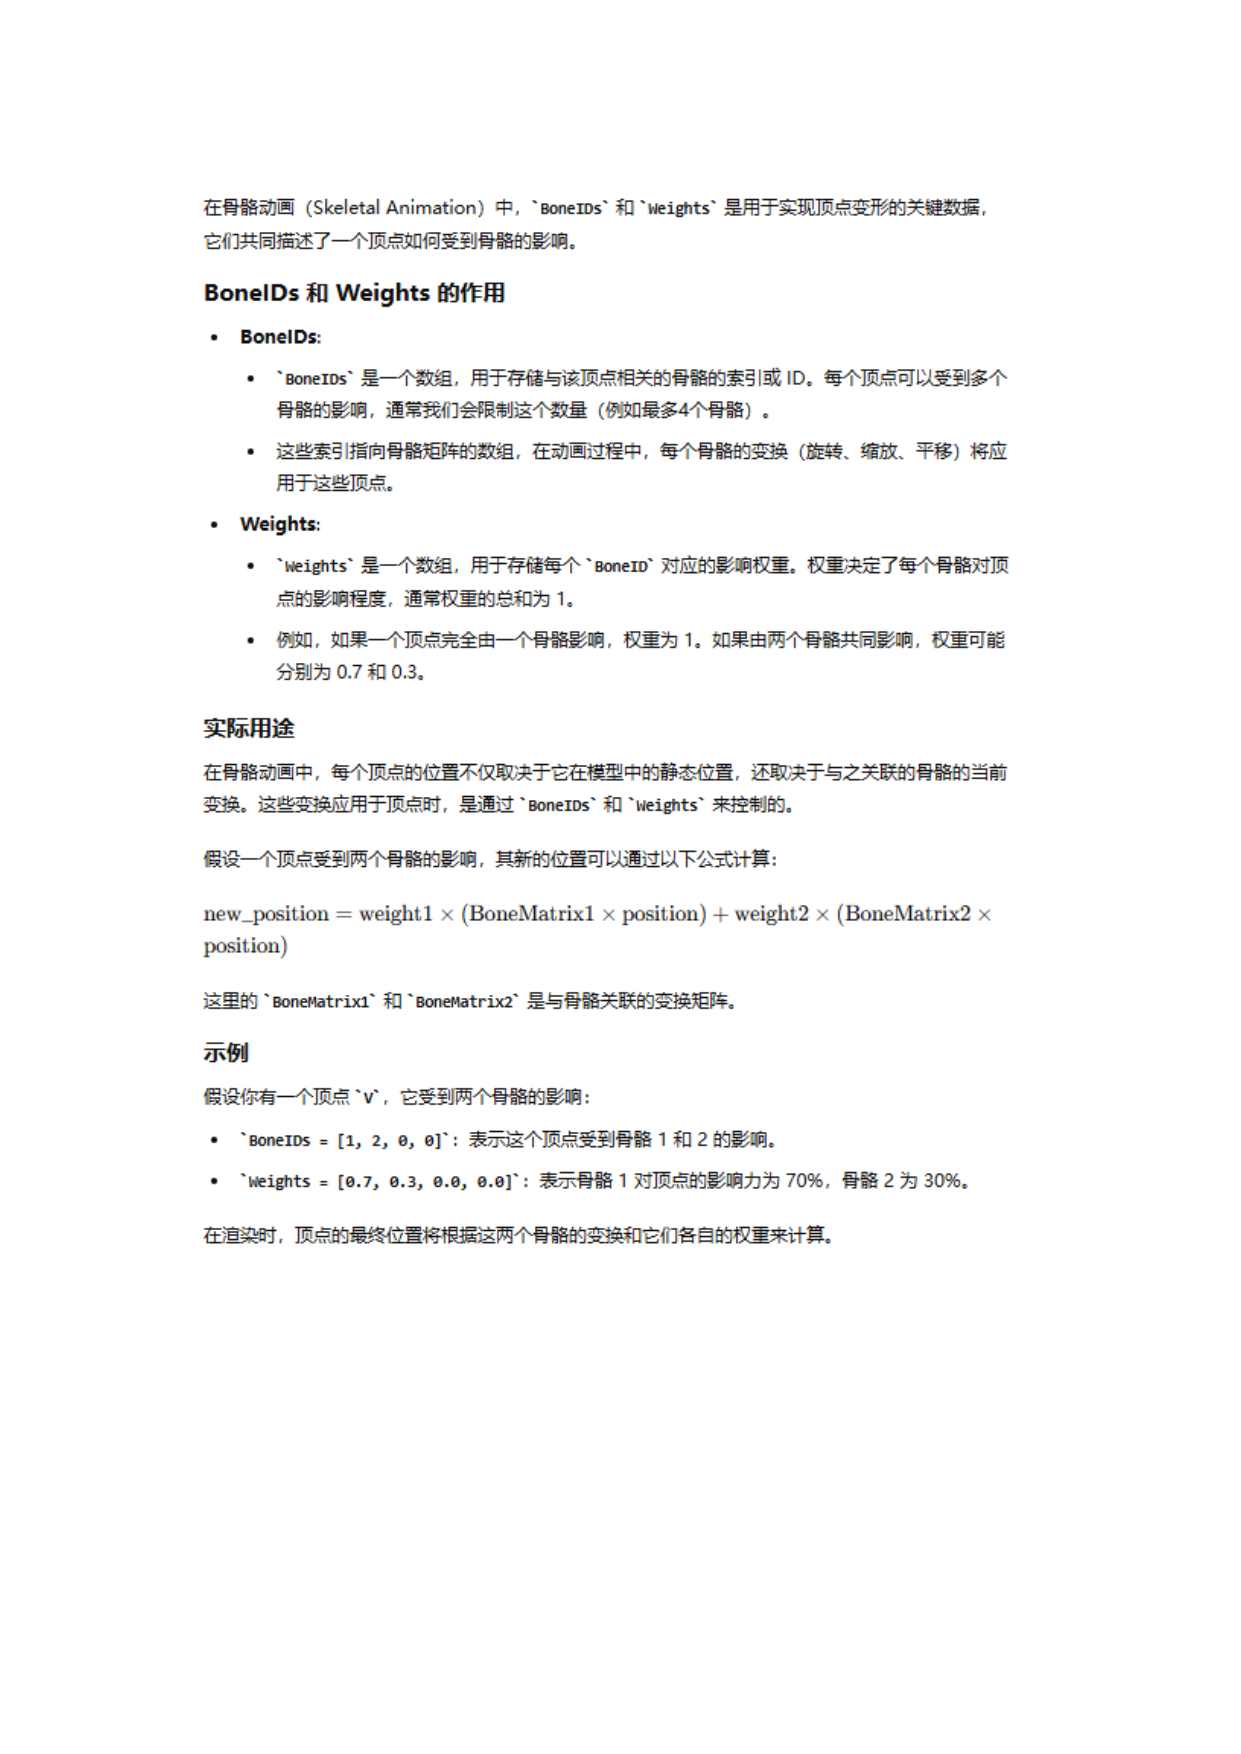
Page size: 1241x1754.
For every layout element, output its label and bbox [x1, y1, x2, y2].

picture [187, 162, 1053, 1265]
